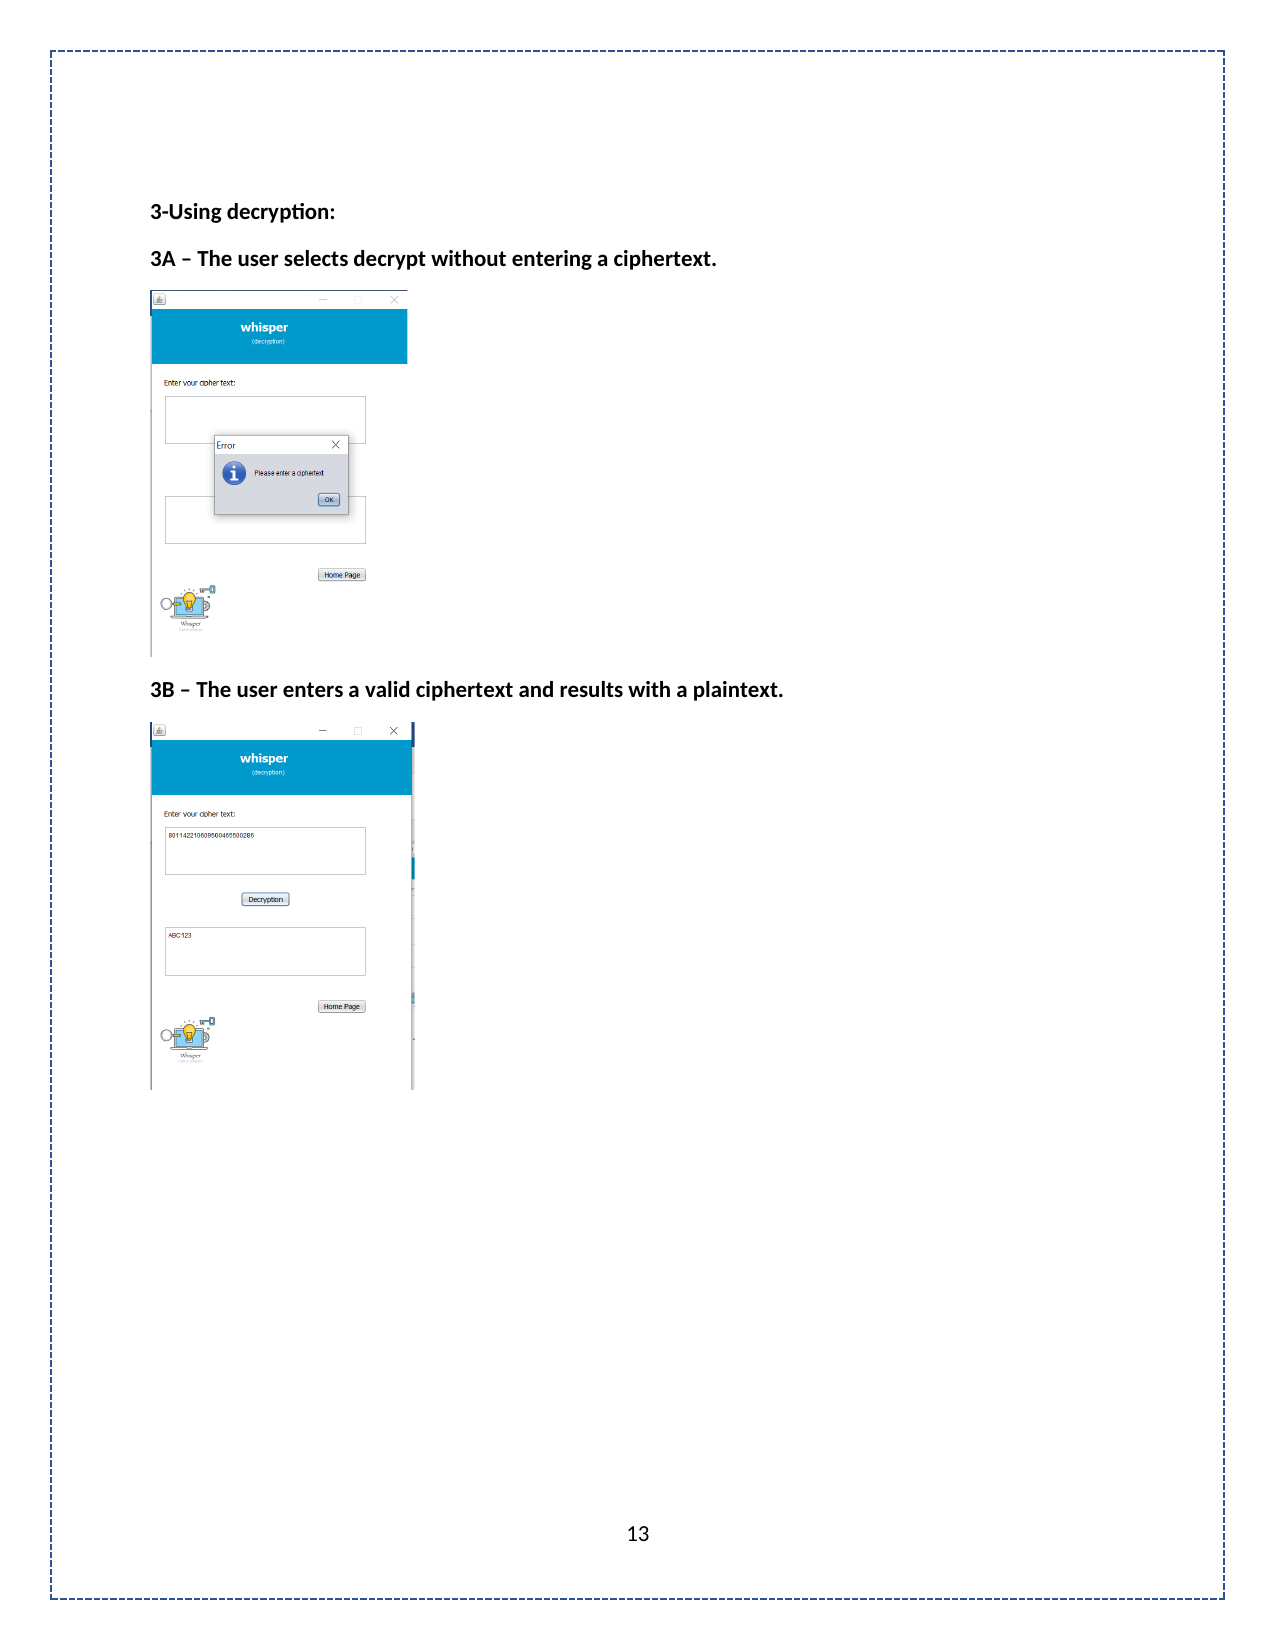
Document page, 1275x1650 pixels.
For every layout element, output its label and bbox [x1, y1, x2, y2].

picture [242, 323, 253, 331]
picture [150, 722, 415, 1090]
picture [150, 290, 408, 657]
picture [274, 326, 285, 330]
